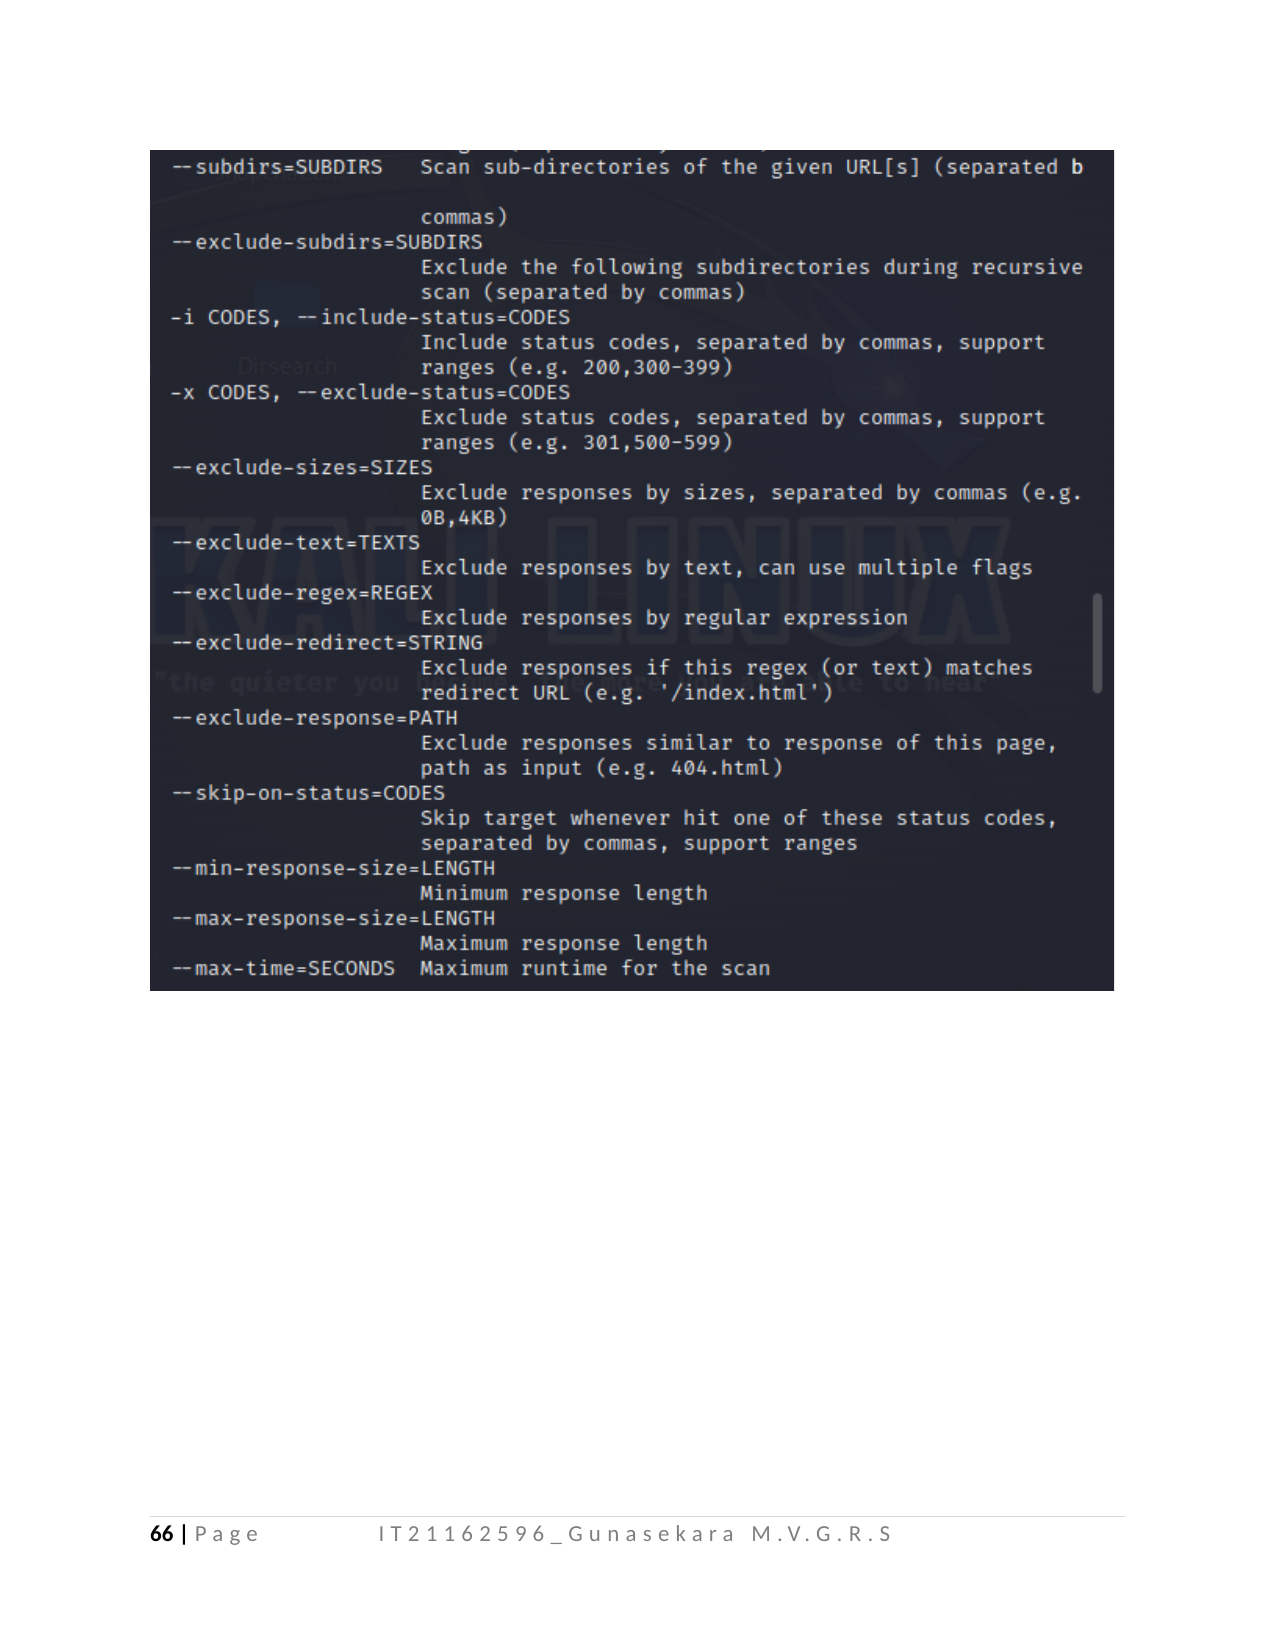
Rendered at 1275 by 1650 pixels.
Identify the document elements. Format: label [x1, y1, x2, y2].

picture [150, 150, 1115, 991]
